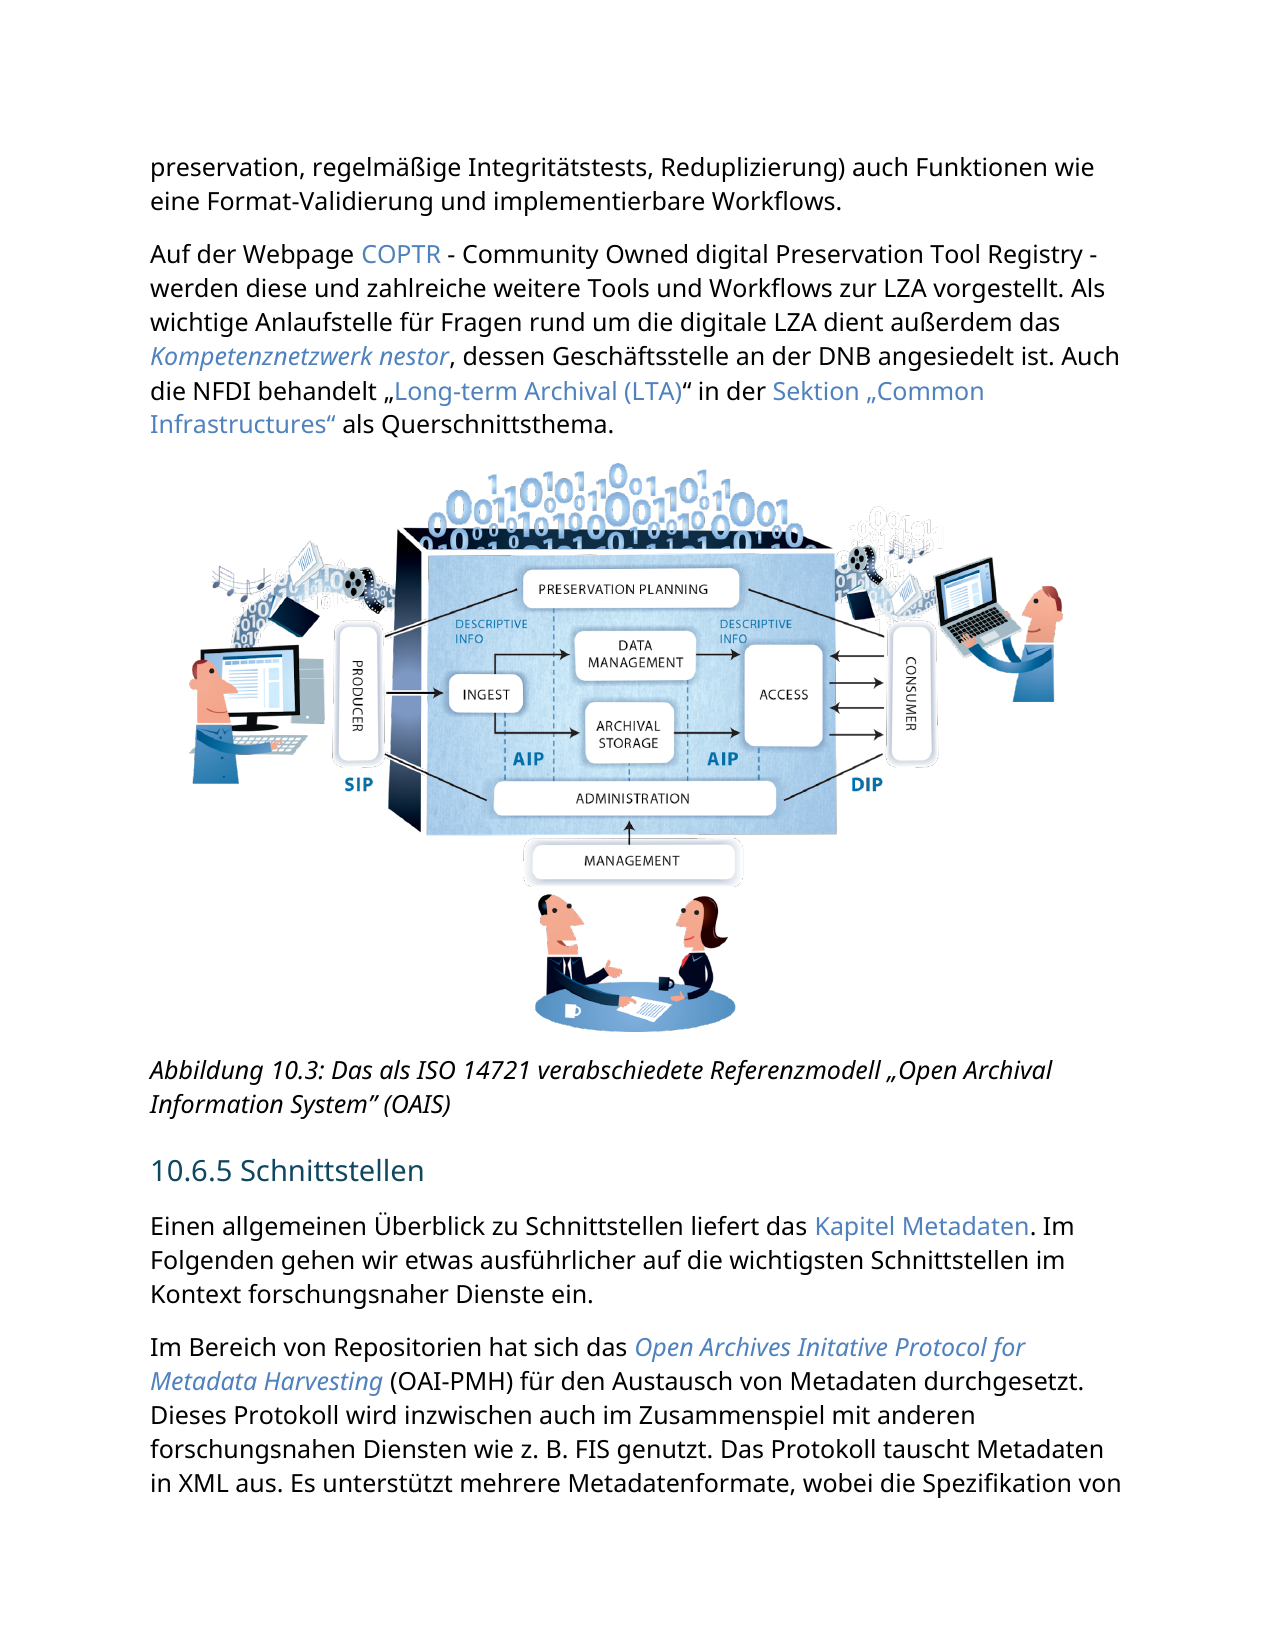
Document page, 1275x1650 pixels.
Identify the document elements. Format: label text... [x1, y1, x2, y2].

text Auf der Webpage COPTR - Community Owned digital Preservation Tool Registry - werden diese und zahlreiche weitere Tools und Workflows zur LZA vorgestellt. Als wichtige Anlaufstelle für Fragen rund um die digitale LZA dient außerdem das Kompetenznetzwerk nestor, dessen Geschäftsstelle an der DNB angesiedelt ist. Auch die NFDI behandelt „Long-term Archival (LTA)“ in der Sektion „Common Infrastructures“ als Querschnittsthema. [150, 237, 1125, 441]
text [150, 1329, 1125, 1500]
subtitle 10.6.5 Schnittstellen [150, 1150, 1125, 1190]
text Einen allgemeinen Überblick zu Schnittstellen liefert das Kapitel Metadaten. Im Folgenden gehen wir etwas ausführlicher auf die wichtigsten Schnittstellen im Kontext forschungsnaher Dienste ein. [150, 1208, 1125, 1311]
picture [188, 463, 1064, 1032]
table_header Abbildung 10.3: Das als ISO 14721 verabschiedete Referenzmodell „Open Archival Information System” (OAIS) [139, 460, 1114, 1133]
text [150, 150, 1125, 218]
